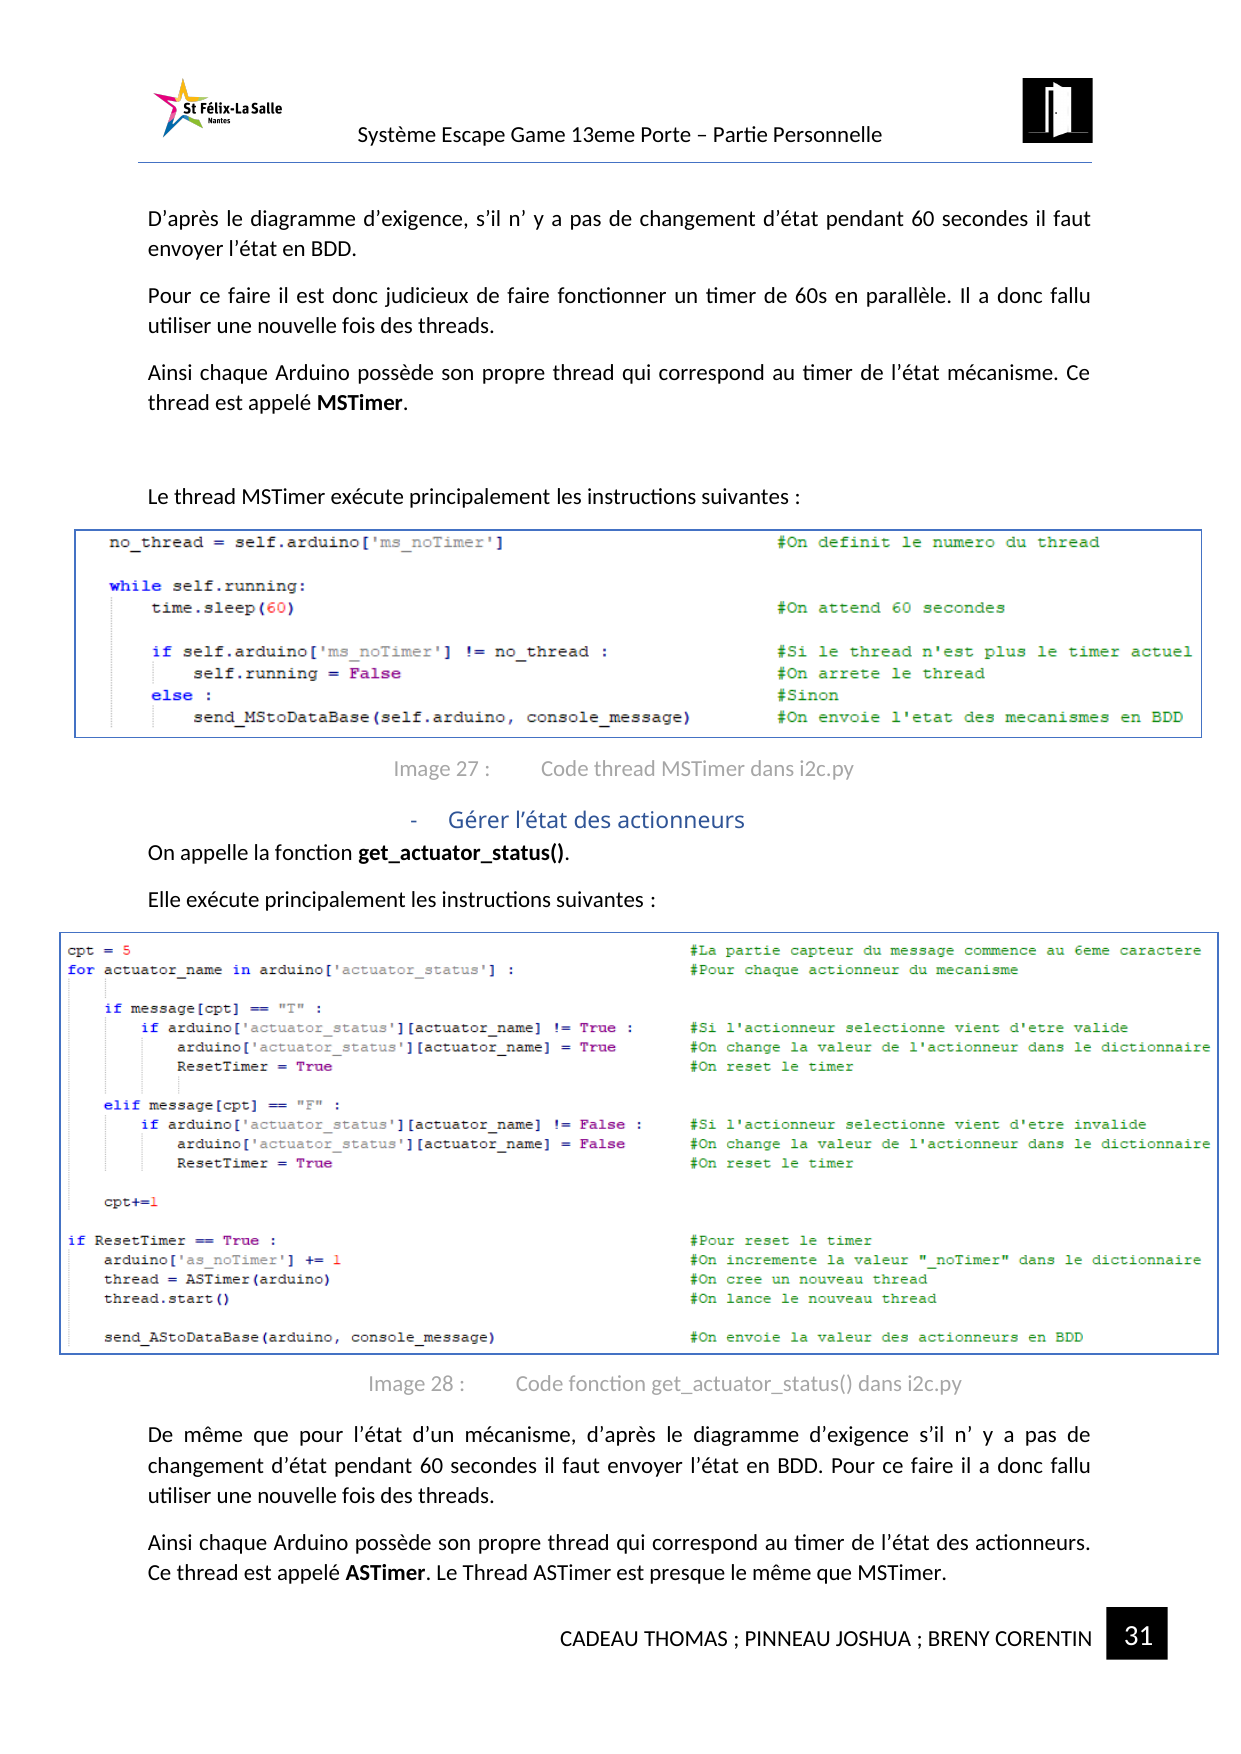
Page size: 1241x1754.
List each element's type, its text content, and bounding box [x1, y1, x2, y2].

text Elle exécute principalement les instructions suivantes : [148, 885, 1092, 913]
text Pour ce faire il est donc judicieux de faire fonctionner un timer de 60s en parallèle. Il a donc fallu utiliser une nouvelle fois des threads. [148, 281, 1092, 339]
picture [61, 933, 1217, 1353]
text Ainsi chaque Arduino possède son propre thread qui correspond au timer de l’état des actionneurs. Ce thread est appelé ASTimer. Le Thread ASTimer est presque le même que MSTimer. [148, 1528, 1092, 1586]
text Ainsi chaque Arduino possède son propre thread qui correspond au timer de l’état mécanisme. Ce thread est appelé MSTimer. [148, 358, 1092, 416]
text D’après le diagramme d’exigence, s’il n’ y a pas de changement d’état pendant 60 secondes il faut envoyer l’état en BDD. [148, 204, 1092, 262]
text Le thread MSTimer exécute principalement les instructions suivantes : [148, 482, 1092, 510]
picture [147, 73, 290, 142]
subtitle Gérer l’état des actionneurs [410, 804, 1092, 835]
text On appelle la fonction get_actuator_status(). [148, 838, 1092, 866]
picture [76, 531, 1201, 737]
text De même que pour l’état d’un mécanisme, d’après le diagramme d’exigence s’il n’ y a pas de changement d’état pendant 60 secondes il faut envoyer l’état en BDD. Pour ce faire il a donc fallu utiliser une nouvelle fois des threads. [148, 1421, 1092, 1509]
picture [1022, 78, 1093, 143]
